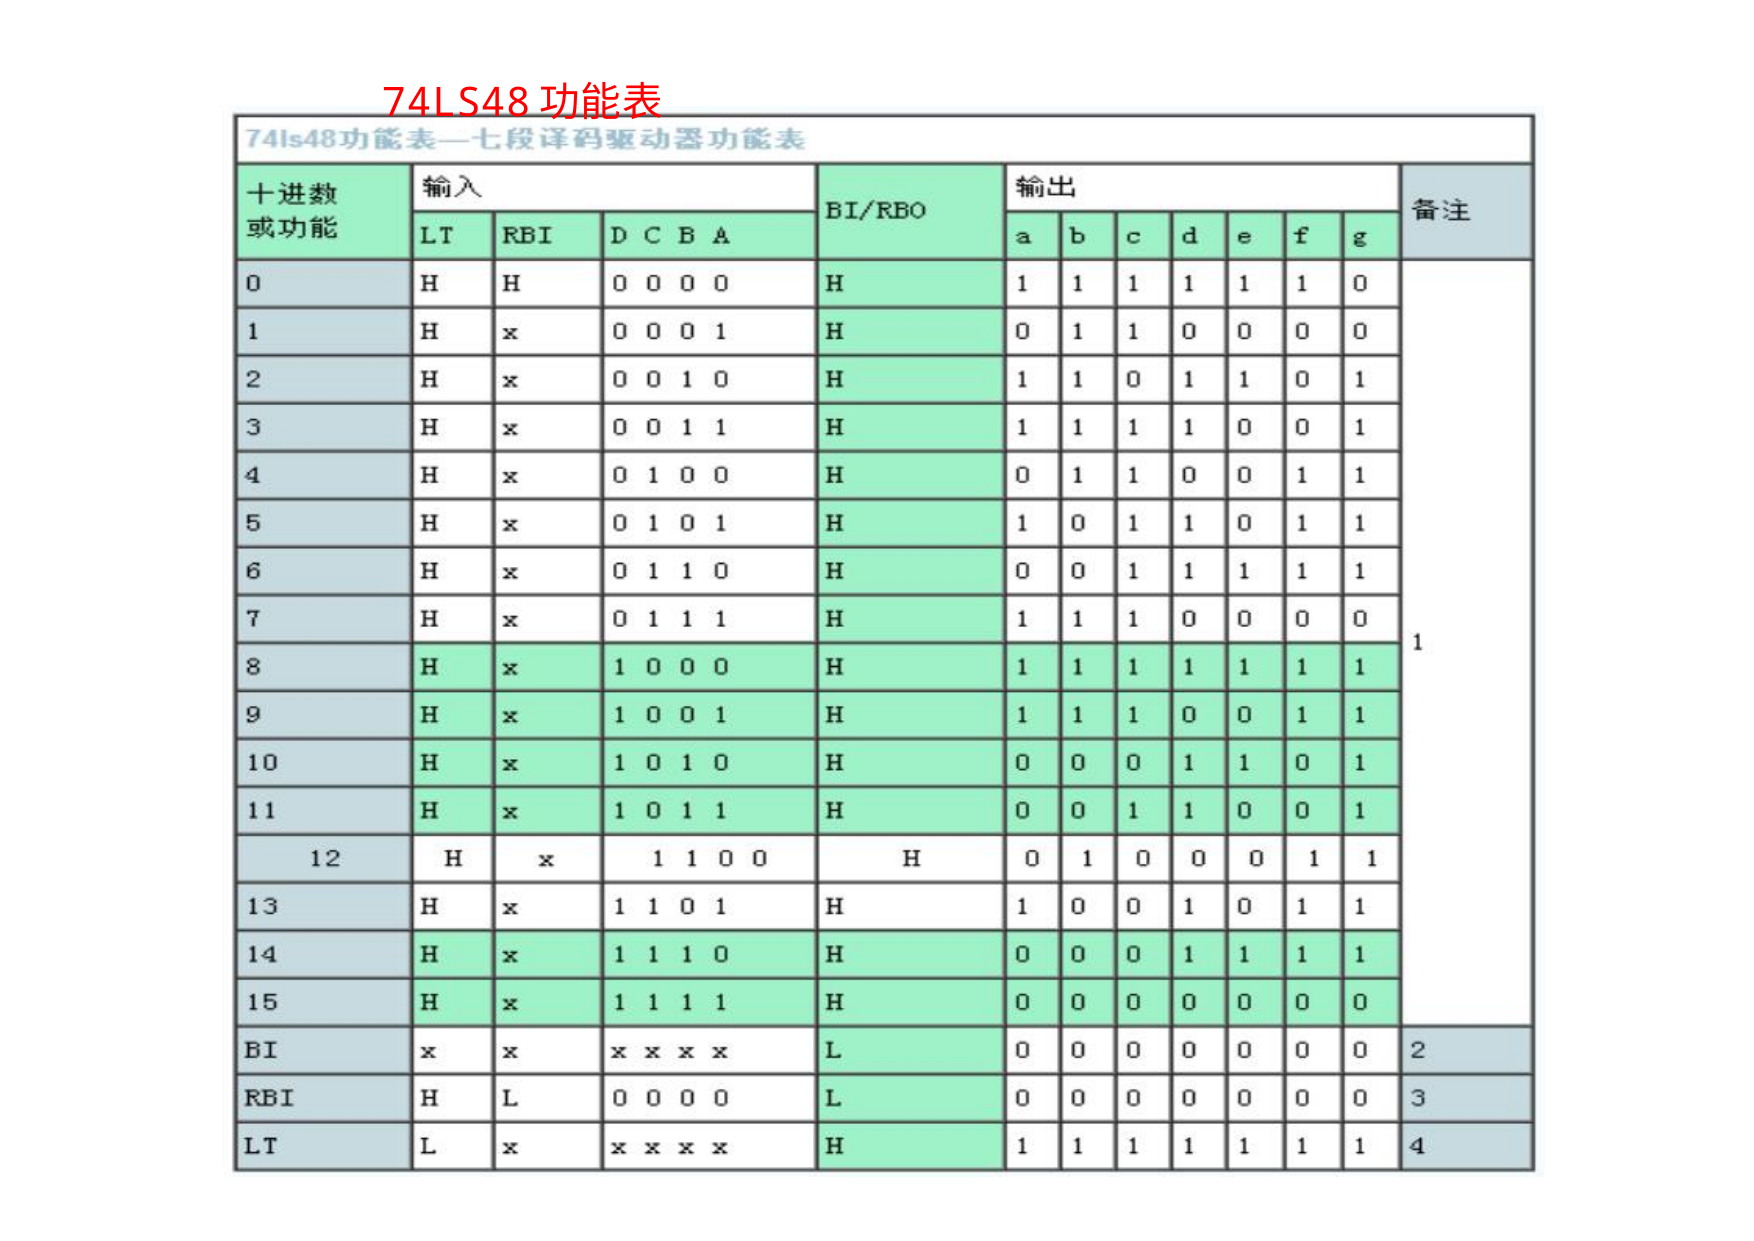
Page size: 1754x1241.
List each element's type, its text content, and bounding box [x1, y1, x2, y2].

text 74LS48功能表 [381, 72, 1544, 127]
picture [209, 106, 1545, 1177]
